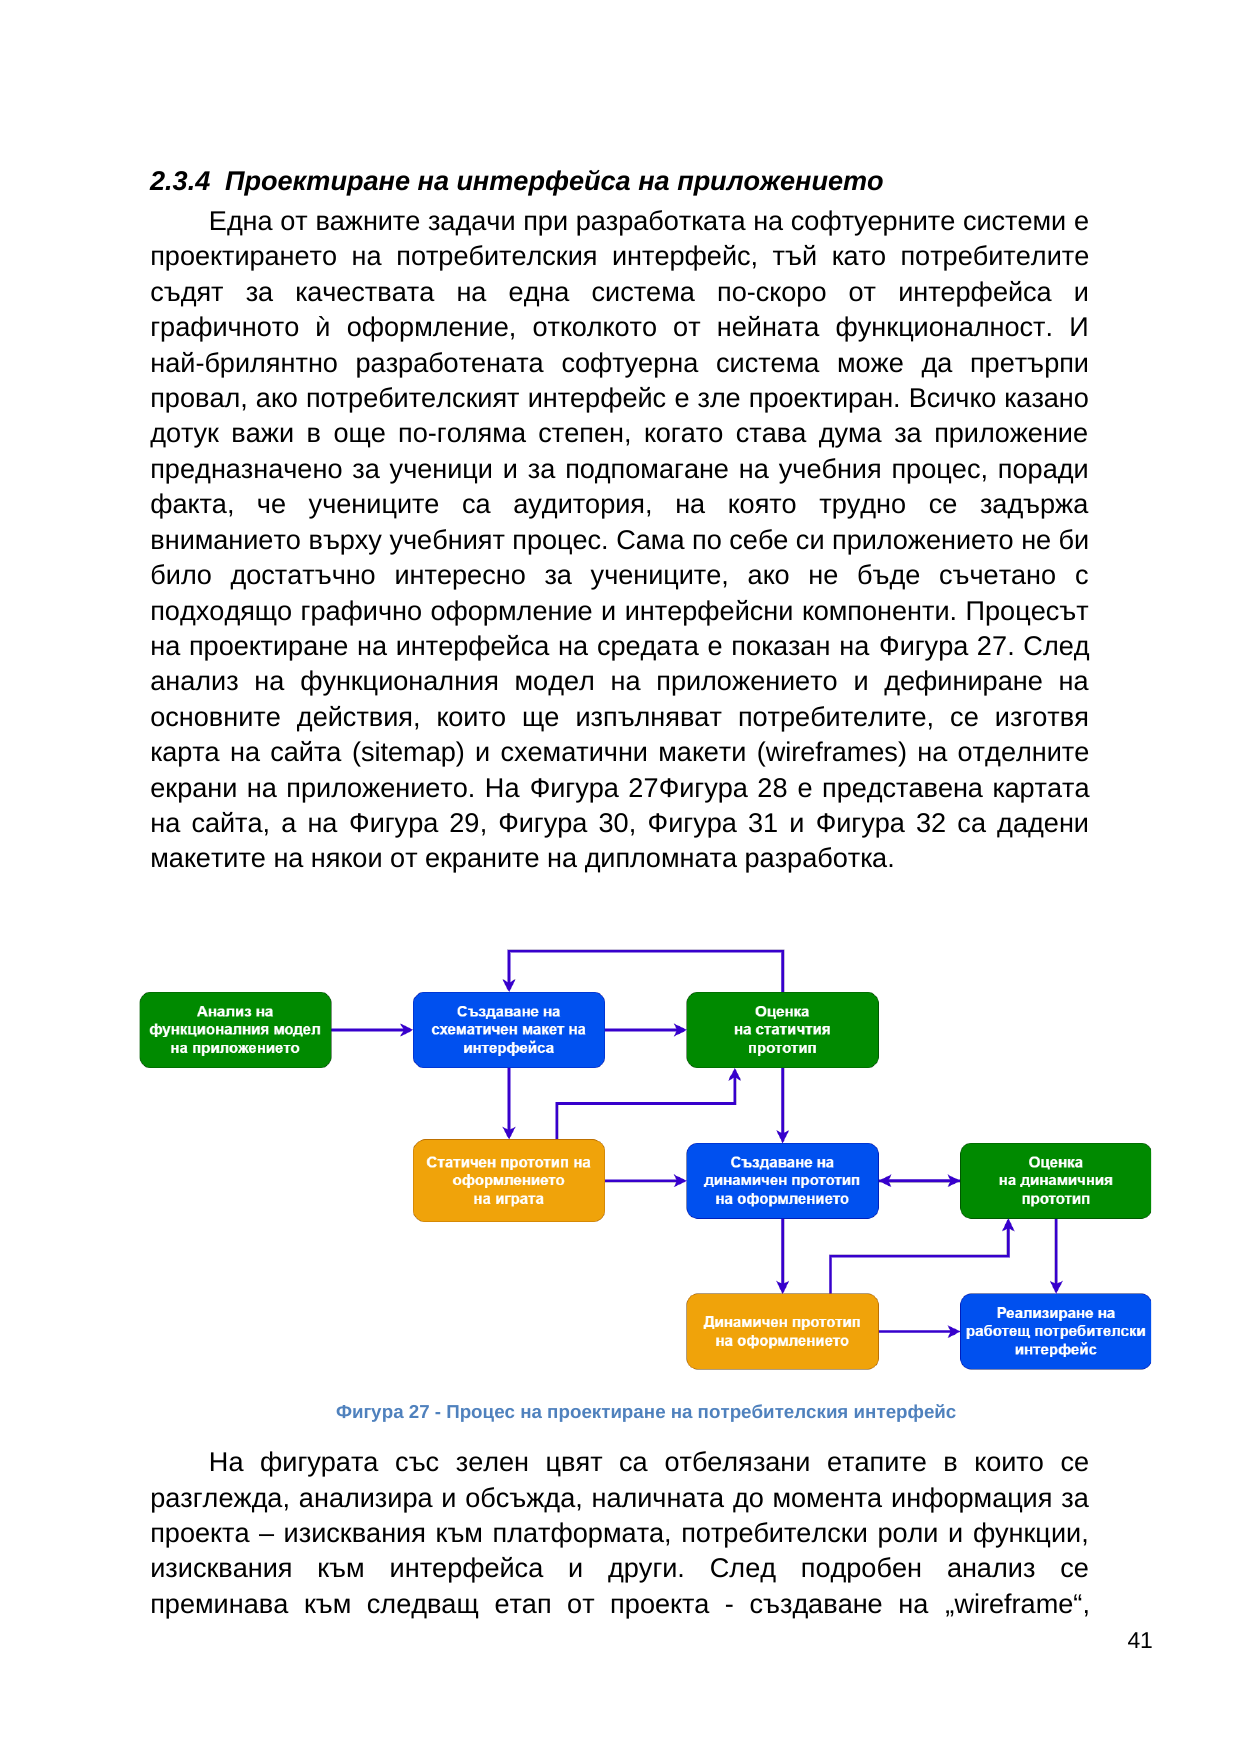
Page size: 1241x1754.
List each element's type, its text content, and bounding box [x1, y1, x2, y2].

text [150, 1443, 1090, 1620]
subtitle Проектиране на интерфейса на приложението [150, 164, 1153, 196]
picture [139, 945, 1152, 1370]
text Фигура 27 - Процес на проектиране на потребителския интерфейс [139, 1401, 1153, 1422]
text Една от важните задачи при разработката на софтуерните системи е проектирането на потребителския интерфейс, тъй като потребителите съдят за качествата на една система по-скоро от интерфейса и графичното ѝ оформление, отколкото от нейната функционалност. И най-брилянтно разработената софтуерна система може да претърпи провал, ако потребителският интерфейс е зле проектиран. Всичко казано дотук важи в още по-голяма степен, когато става дума за приложение предназначено за ученици и за подпомагане на учебния процес, поради факта, че учениците са аудитория, на която трудно се задържа вниманието върху учебният процес. Сама по себе си приложението не би било достатъчно интересно за учениците, ако не бъде съчетано с подходящо графично оформление и интерфейсни компоненти. Процесът на проектиране на интерфейса на средата е показан на Фигура 27. След анализ на функционалния модел на приложението и дефиниране на основните действия, които ще изпълняват потребителите, се изготвя карта на сайта (sitemap) и схематични макети (wireframes) на отделните екрани на приложението. На Фигура 21 е представена картата на сайта, а на Фигура 29, Фигура 30, Фигура 31 и Фигура 32 са дадени макетите на някои от екраните на дипломната разработка. [150, 202, 1090, 875]
